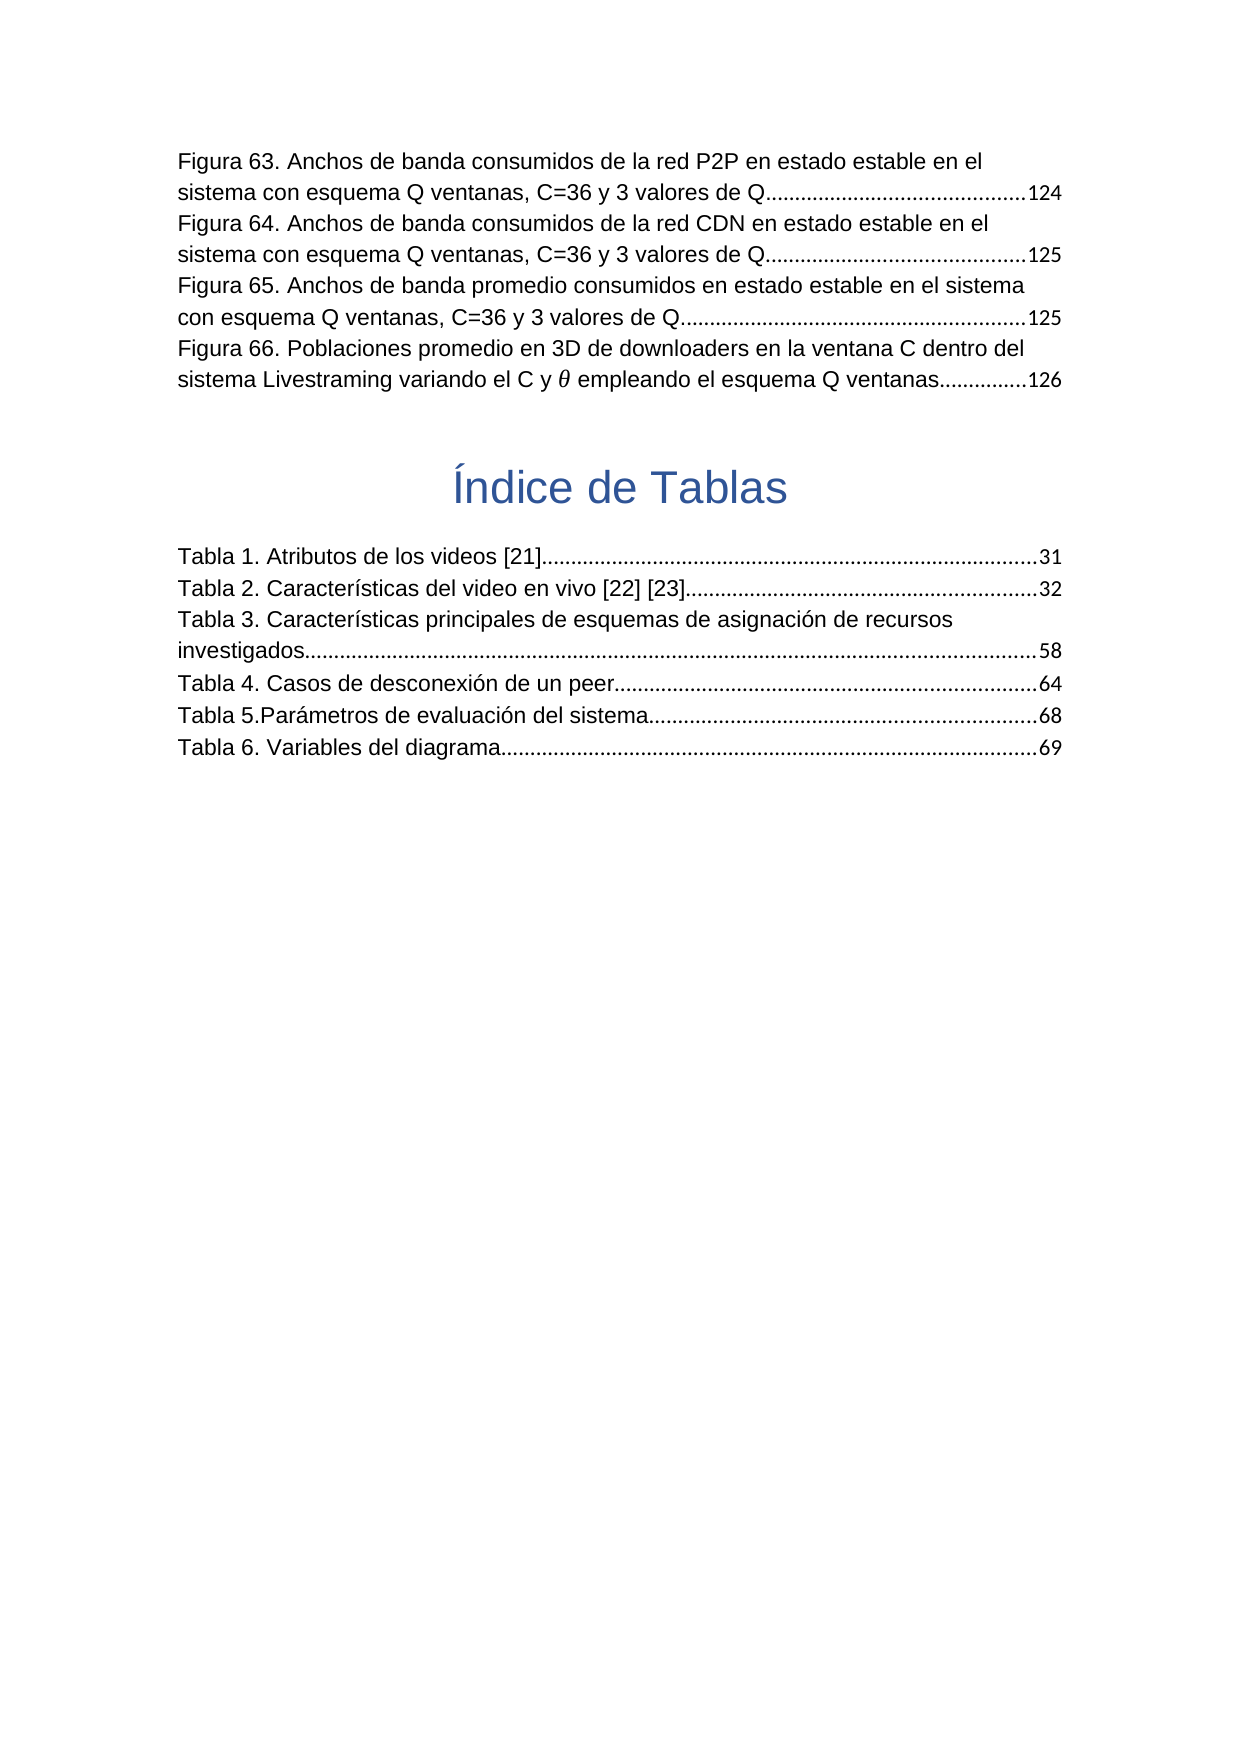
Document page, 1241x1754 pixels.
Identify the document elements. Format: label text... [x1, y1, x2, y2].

text Tabla 5.Parámetros de evaluación del sistema 68 [177, 701, 1063, 729]
text Tabla 2. Características del video en vivo [22] [23] 32 [177, 574, 1063, 602]
text Figura 64. Anchos de banda consumidos de la red CDN en estado estable en el sistema con esquema Q ventanas, C=36 y 3 valores de Q 125 [177, 210, 1063, 268]
text Figura 63. Anchos de banda consumidos de la red P2P en estado estable en el sistema con esquema Q ventanas, C=36 y 3 valores de Q. 124 [177, 148, 1063, 206]
text Tabla 1. Atributos de los videos [21] 31 [177, 542, 1063, 570]
text Tabla 4. Casos de desconexión de un peer 64 [177, 669, 1063, 697]
text Tabla 6. Variables del diagrama 69 [177, 733, 1063, 761]
text Figura 66. Poblaciones promedio en 3D de downloaders en la ventana C dentro del sistema Livestraming variando el C y empleando el esquema Q ventanas 126 [177, 335, 1063, 393]
text Figura 65. Anchos de banda promedio consumidos en estado estable en el sistema con esquema Q ventanas, C=36 y 3 valores de Q. 125 [177, 272, 1063, 331]
text Tabla 3. Características principales de esquemas de asignación de recursos investigados 58 [177, 606, 1063, 665]
text Índice de Tablas [177, 461, 1063, 513]
